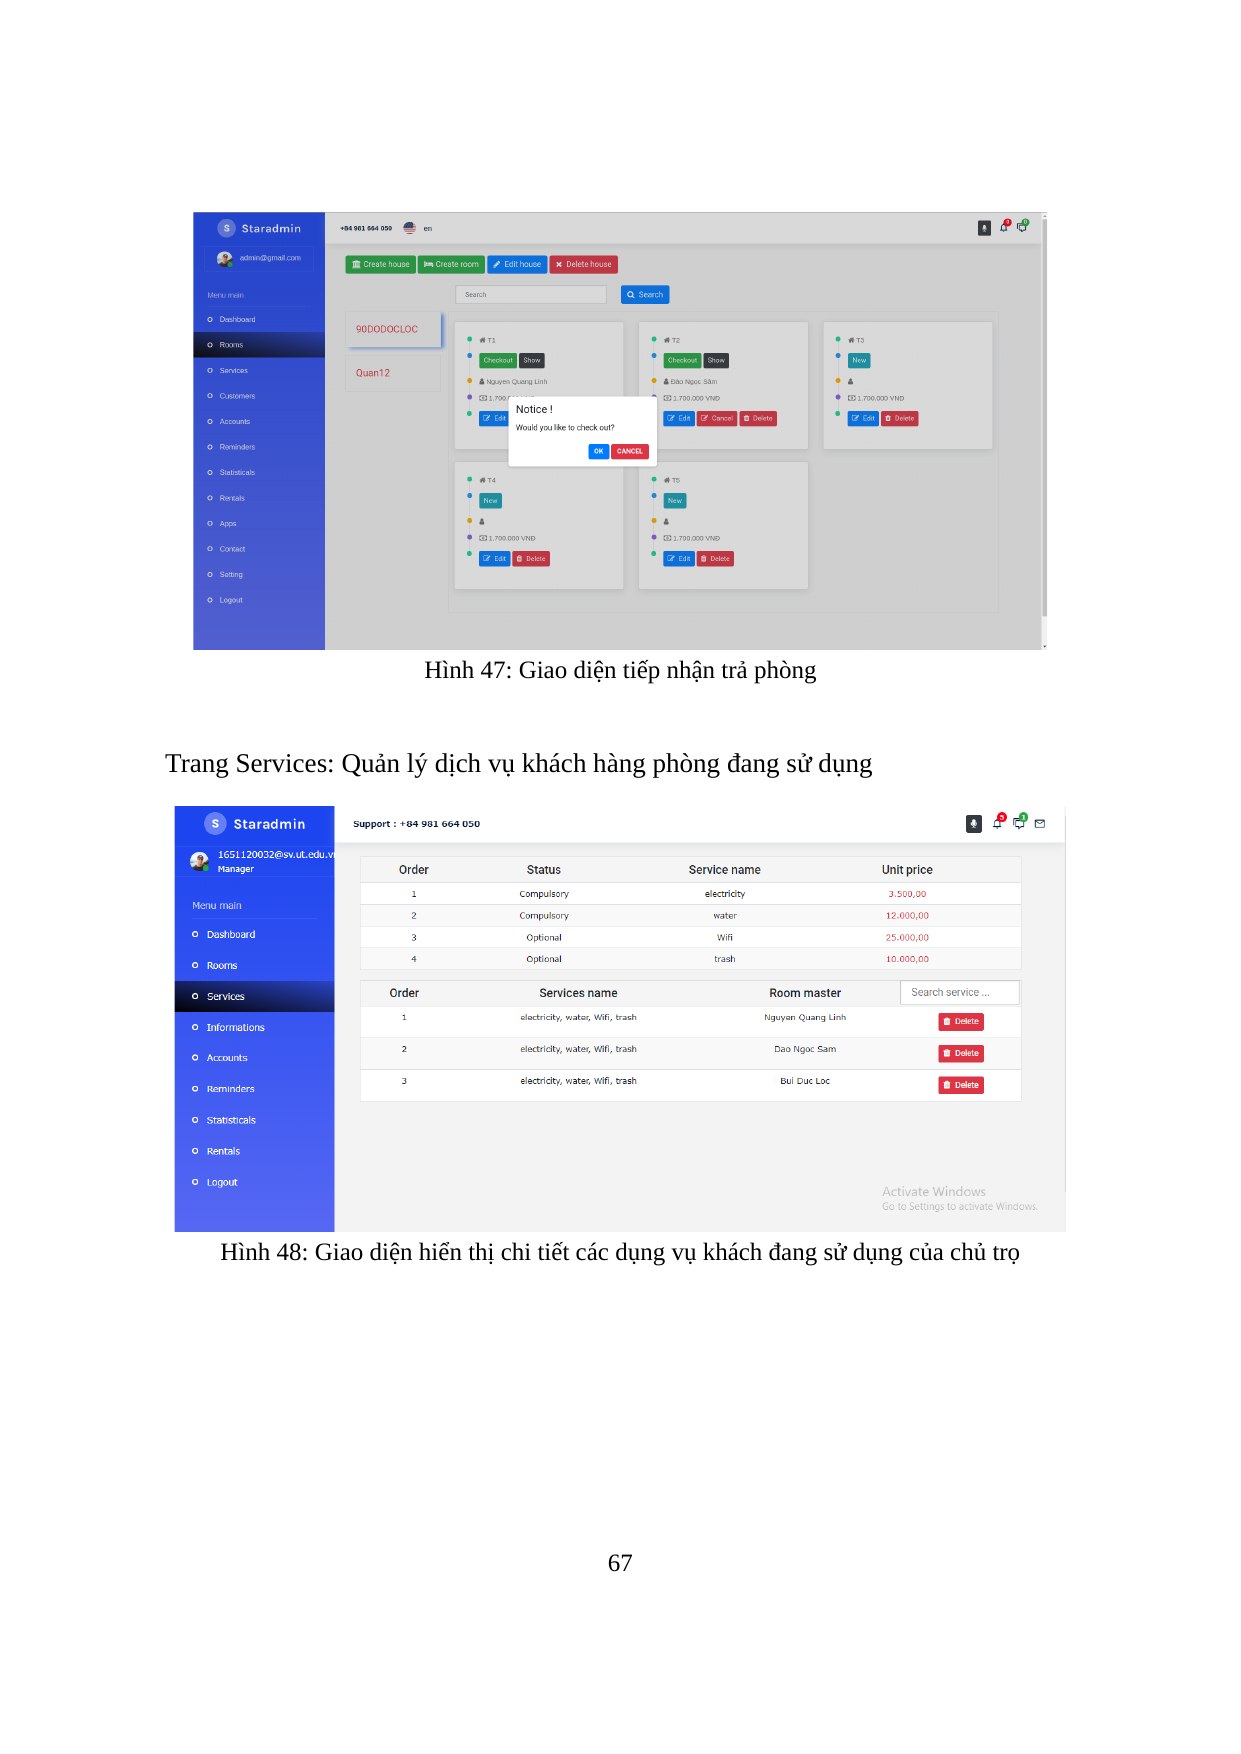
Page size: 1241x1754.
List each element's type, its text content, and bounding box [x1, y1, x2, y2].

picture [193, 212, 1048, 650]
text Trang Services: Quản lý dịch vụ khách hàng phòng đang sử dụng [118, 747, 1122, 778]
picture [174, 806, 1066, 1232]
